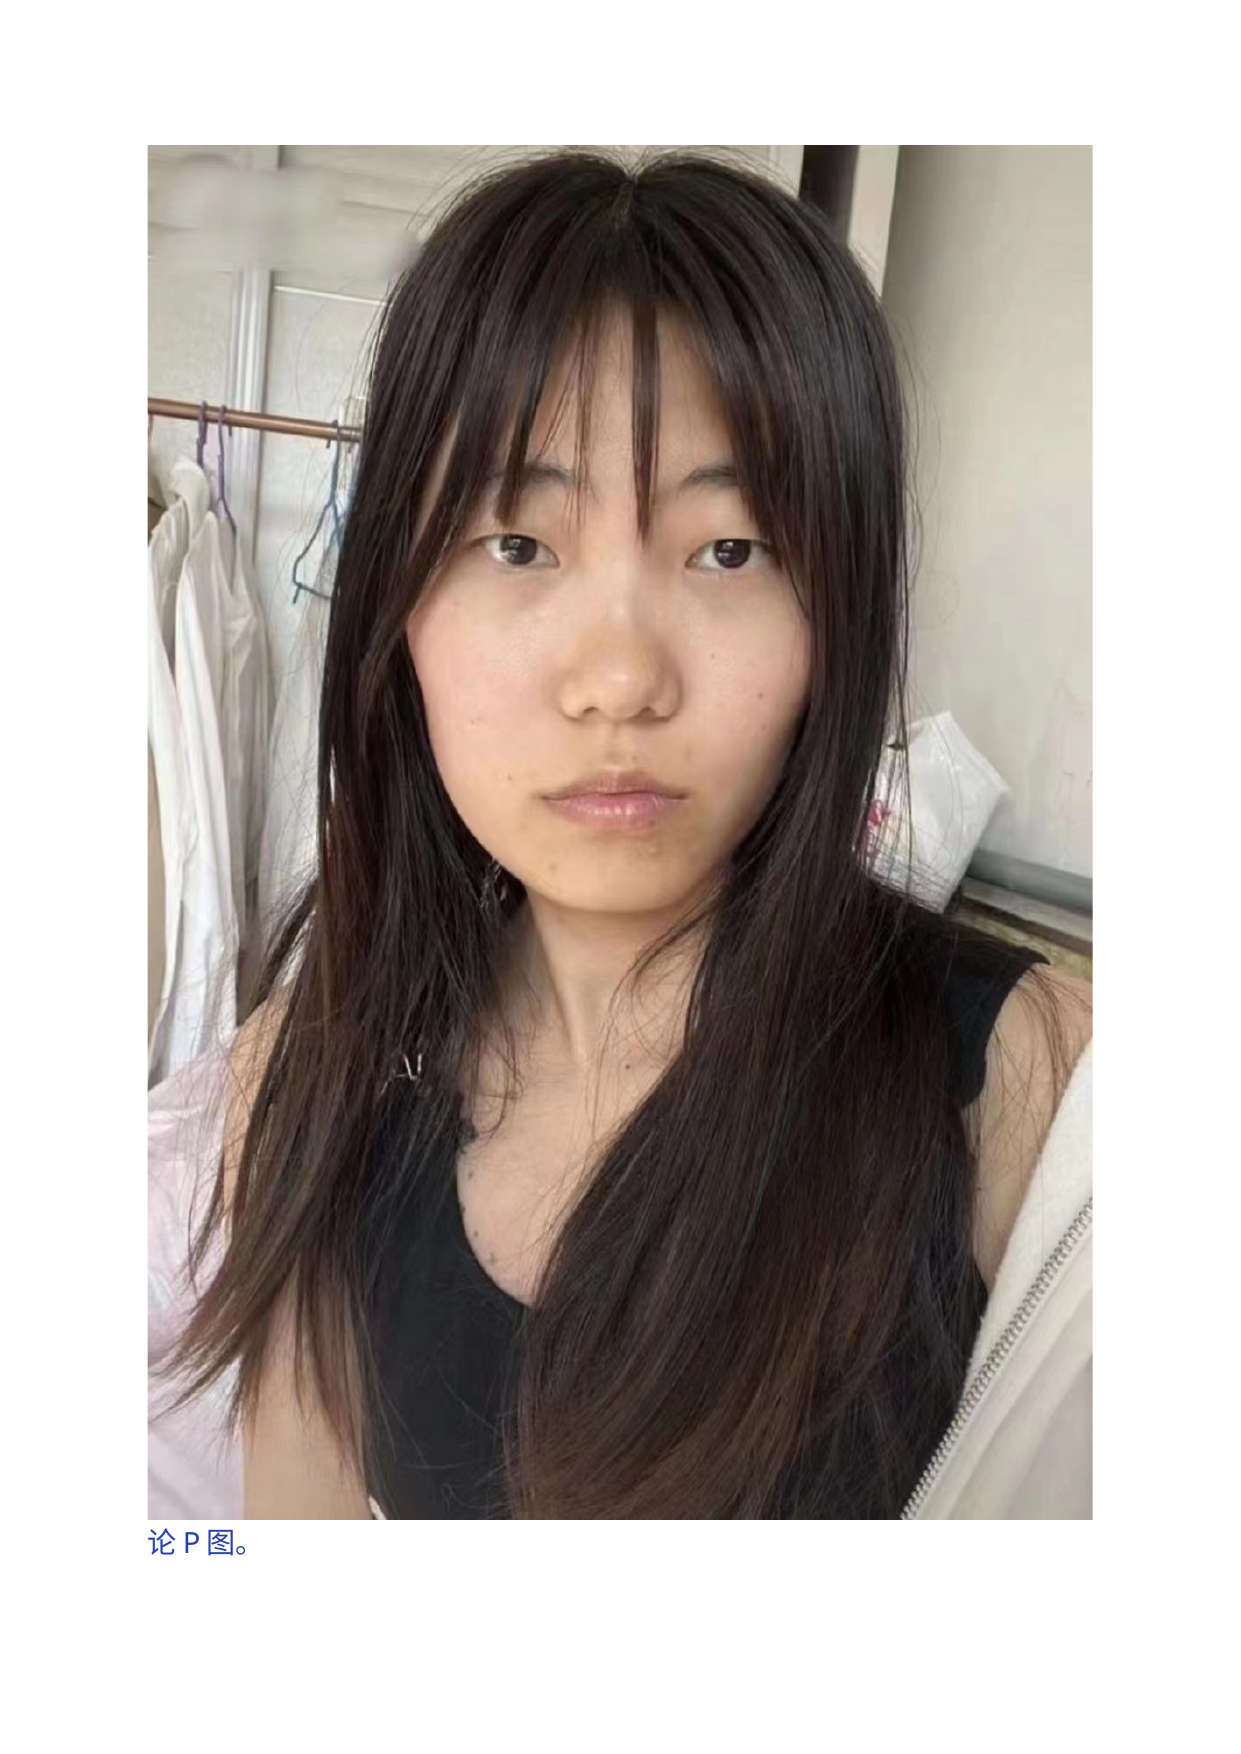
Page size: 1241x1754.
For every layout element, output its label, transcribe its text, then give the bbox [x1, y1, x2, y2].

picture [147, 145, 1093, 1520]
text 22，论P图。 [148, 1520, 1093, 1562]
